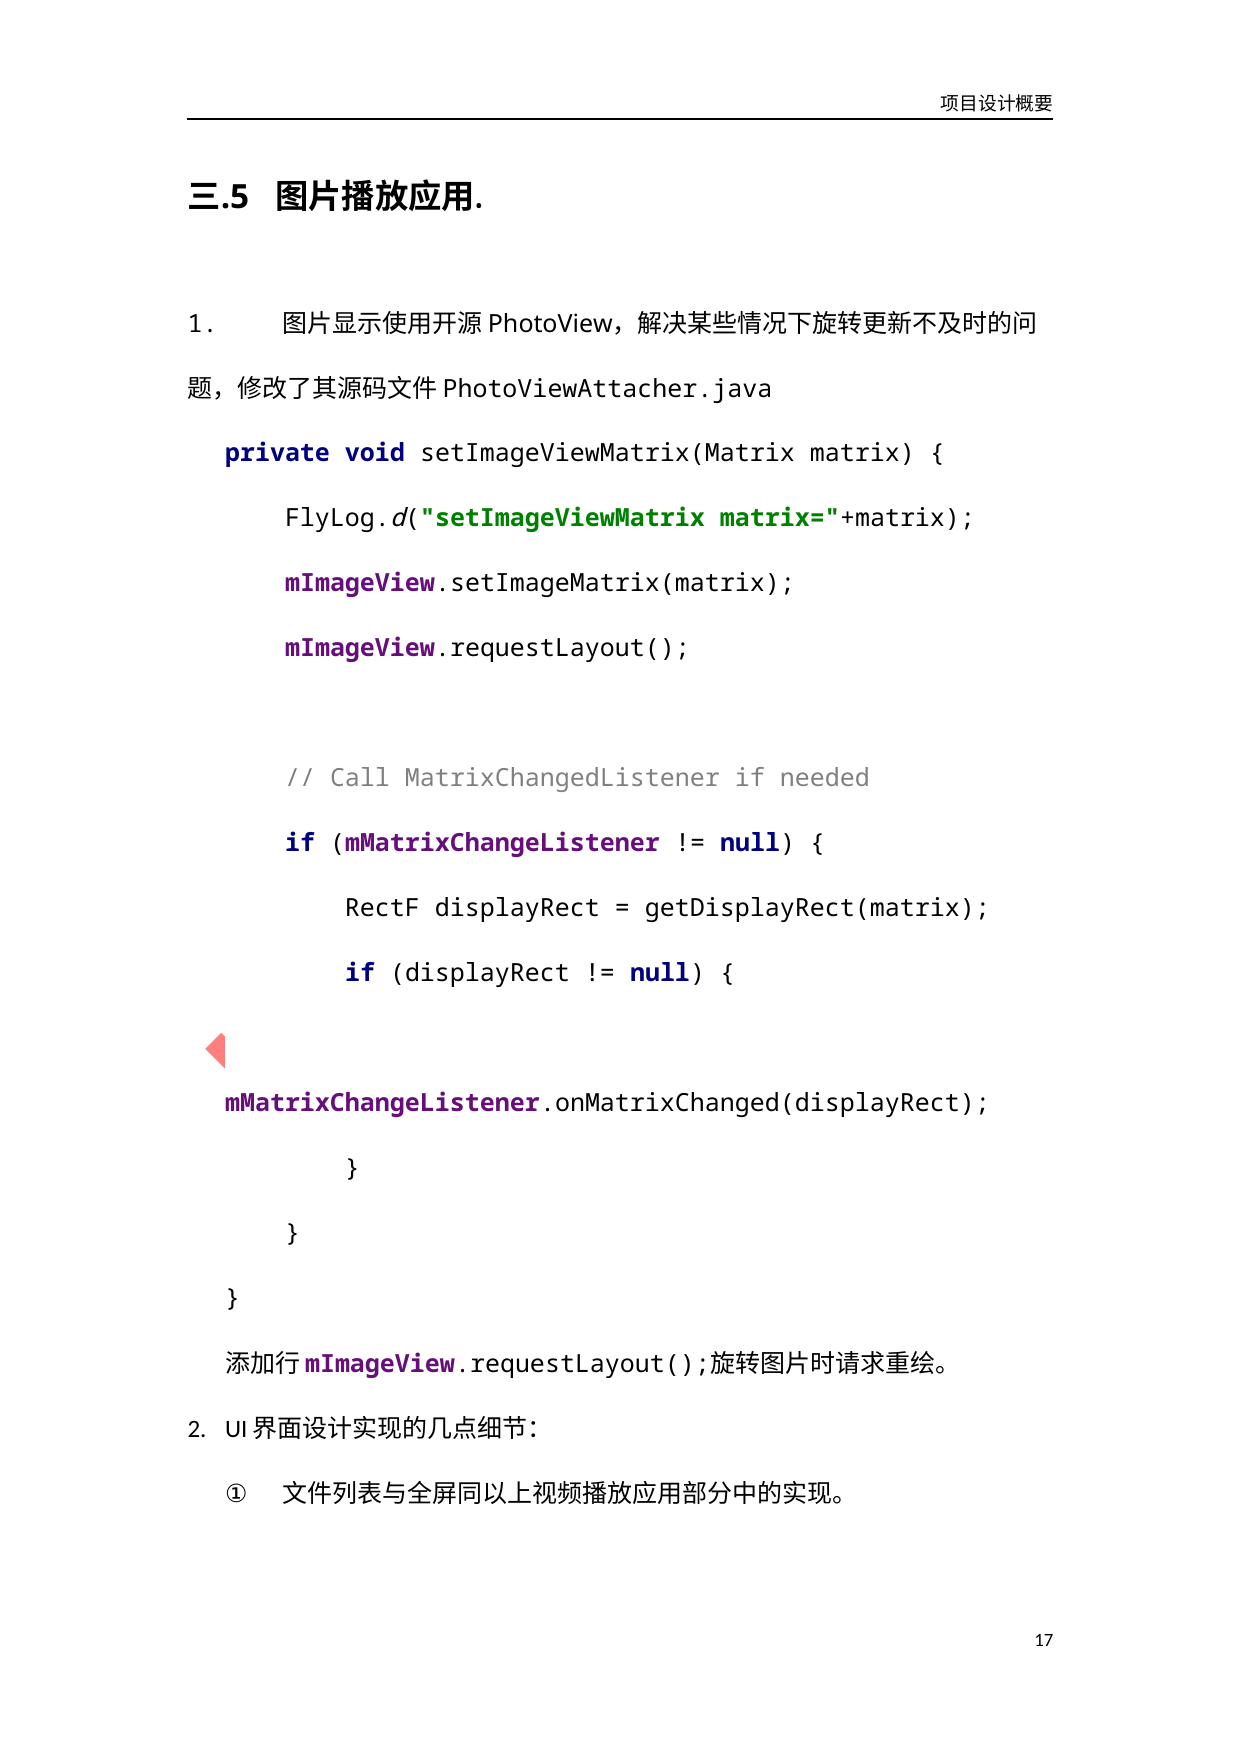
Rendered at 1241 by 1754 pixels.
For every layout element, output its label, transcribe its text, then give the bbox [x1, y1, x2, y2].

list 图片显示使用开源PhotoView，解决某些情况下旋转更新不及时的问题，修改了其源码文件PhotoViewAttacher.java [187, 289, 1053, 419]
list UI界面设计实现的几点细节： [187, 1394, 1053, 1459]
text private void setImageViewMatrix(Matrix matrix) { FlyLog.d("setImageViewMatrix matrix="+matrix); mImageView.setImageMatrix(matrix); mImageView.requestLayout(); // Call MatrixChangedListener if needed if (mMatrixChangeListener != null) { RectF displayRect = getDisplayRect(matrix); if (displayRect != null) { mMatrixChangeListener.onMatrixChanged(displayRect); } } } [225, 419, 1053, 1329]
list 添加行mImageView.requestLayout();旋转图片时请求重绘。 [225, 1329, 1053, 1394]
subtitle 图片播放应用. [187, 162, 1053, 227]
list 文件列表与全屏同以上视频播放应用部分中的实现。 [225, 1459, 1053, 1524]
